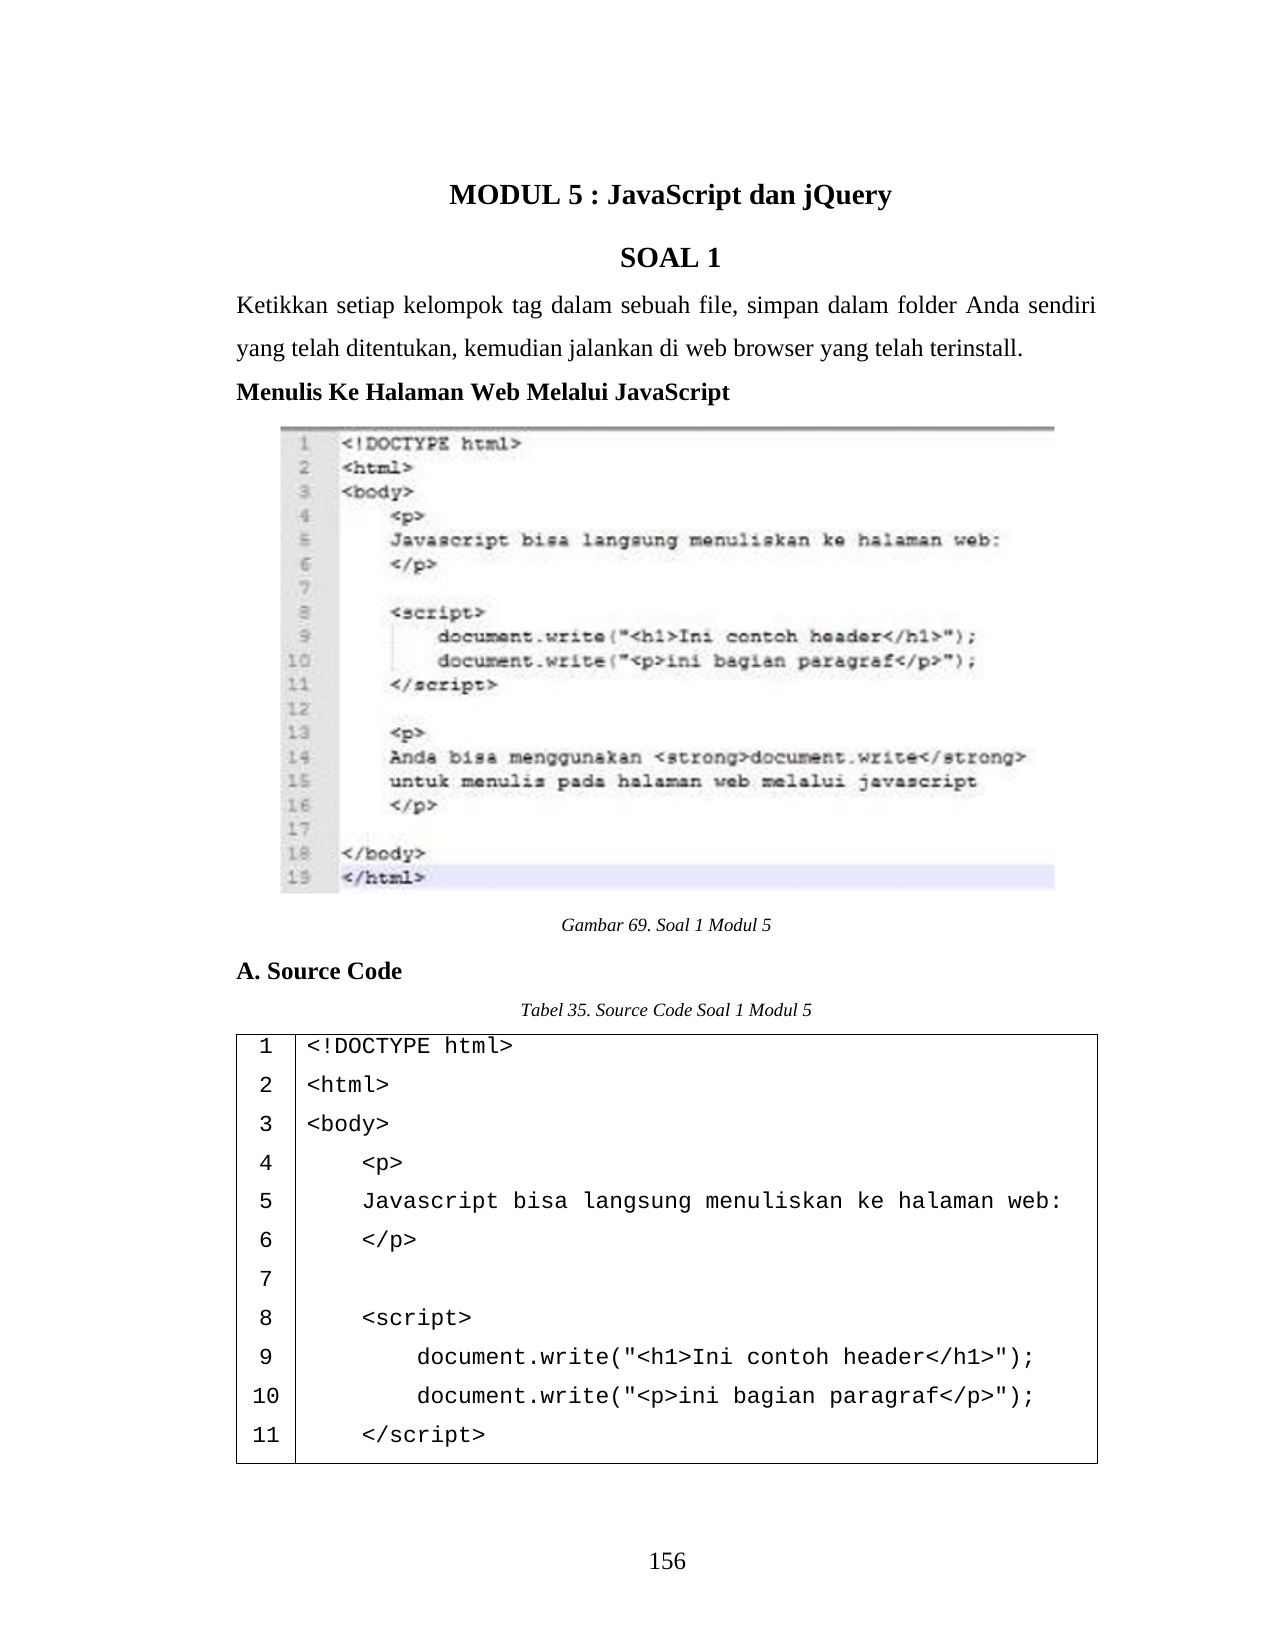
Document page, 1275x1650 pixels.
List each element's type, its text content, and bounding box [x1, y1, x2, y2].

text Ketikkan setiap kelompok tag dalam sebuah file, simpan dalam folder Anda sendiri yang telah ditentukan, kemudian jalankan di web browser yang telah terinstall. [236, 290, 1098, 362]
subtitle MODUL 5 : JavaScript dan jQuery [236, 177, 1098, 211]
subtitle SOAL 1 [236, 240, 1098, 273]
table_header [237, 1035, 295, 1463]
picture [273, 419, 1061, 900]
text Menulis Ke Halaman Web Melalui JavaScript [236, 377, 1098, 405]
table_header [296, 1035, 1097, 1463]
text Tabel 35. Source Code Soal 1 Modul 5 [236, 999, 1098, 1021]
subtitle Source Code [236, 956, 1098, 985]
text Gambar 69. Soal 1 Modul 5 [236, 914, 1098, 935]
